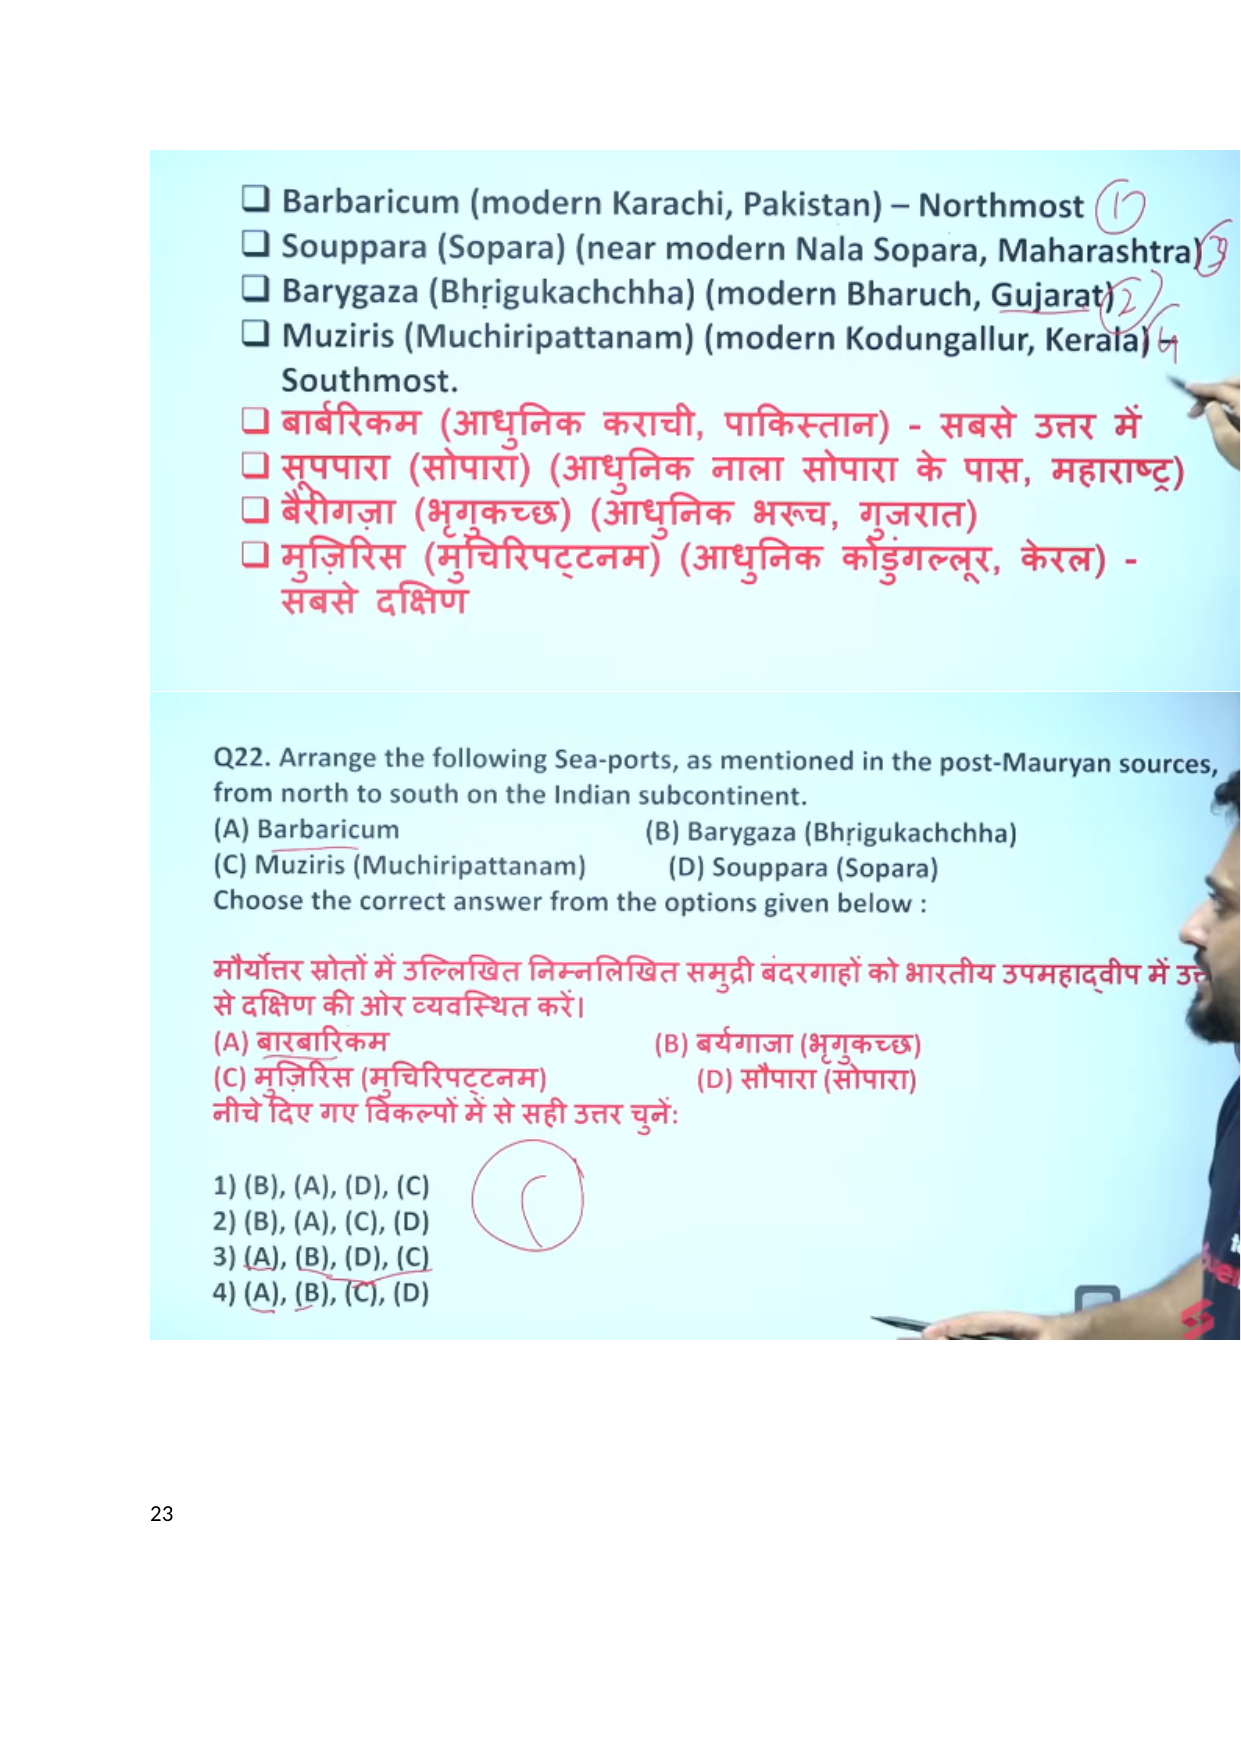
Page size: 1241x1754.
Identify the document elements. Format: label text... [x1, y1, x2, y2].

picture [150, 692, 1241, 1340]
text 23 [150, 1499, 1090, 1527]
picture [150, 150, 1241, 691]
